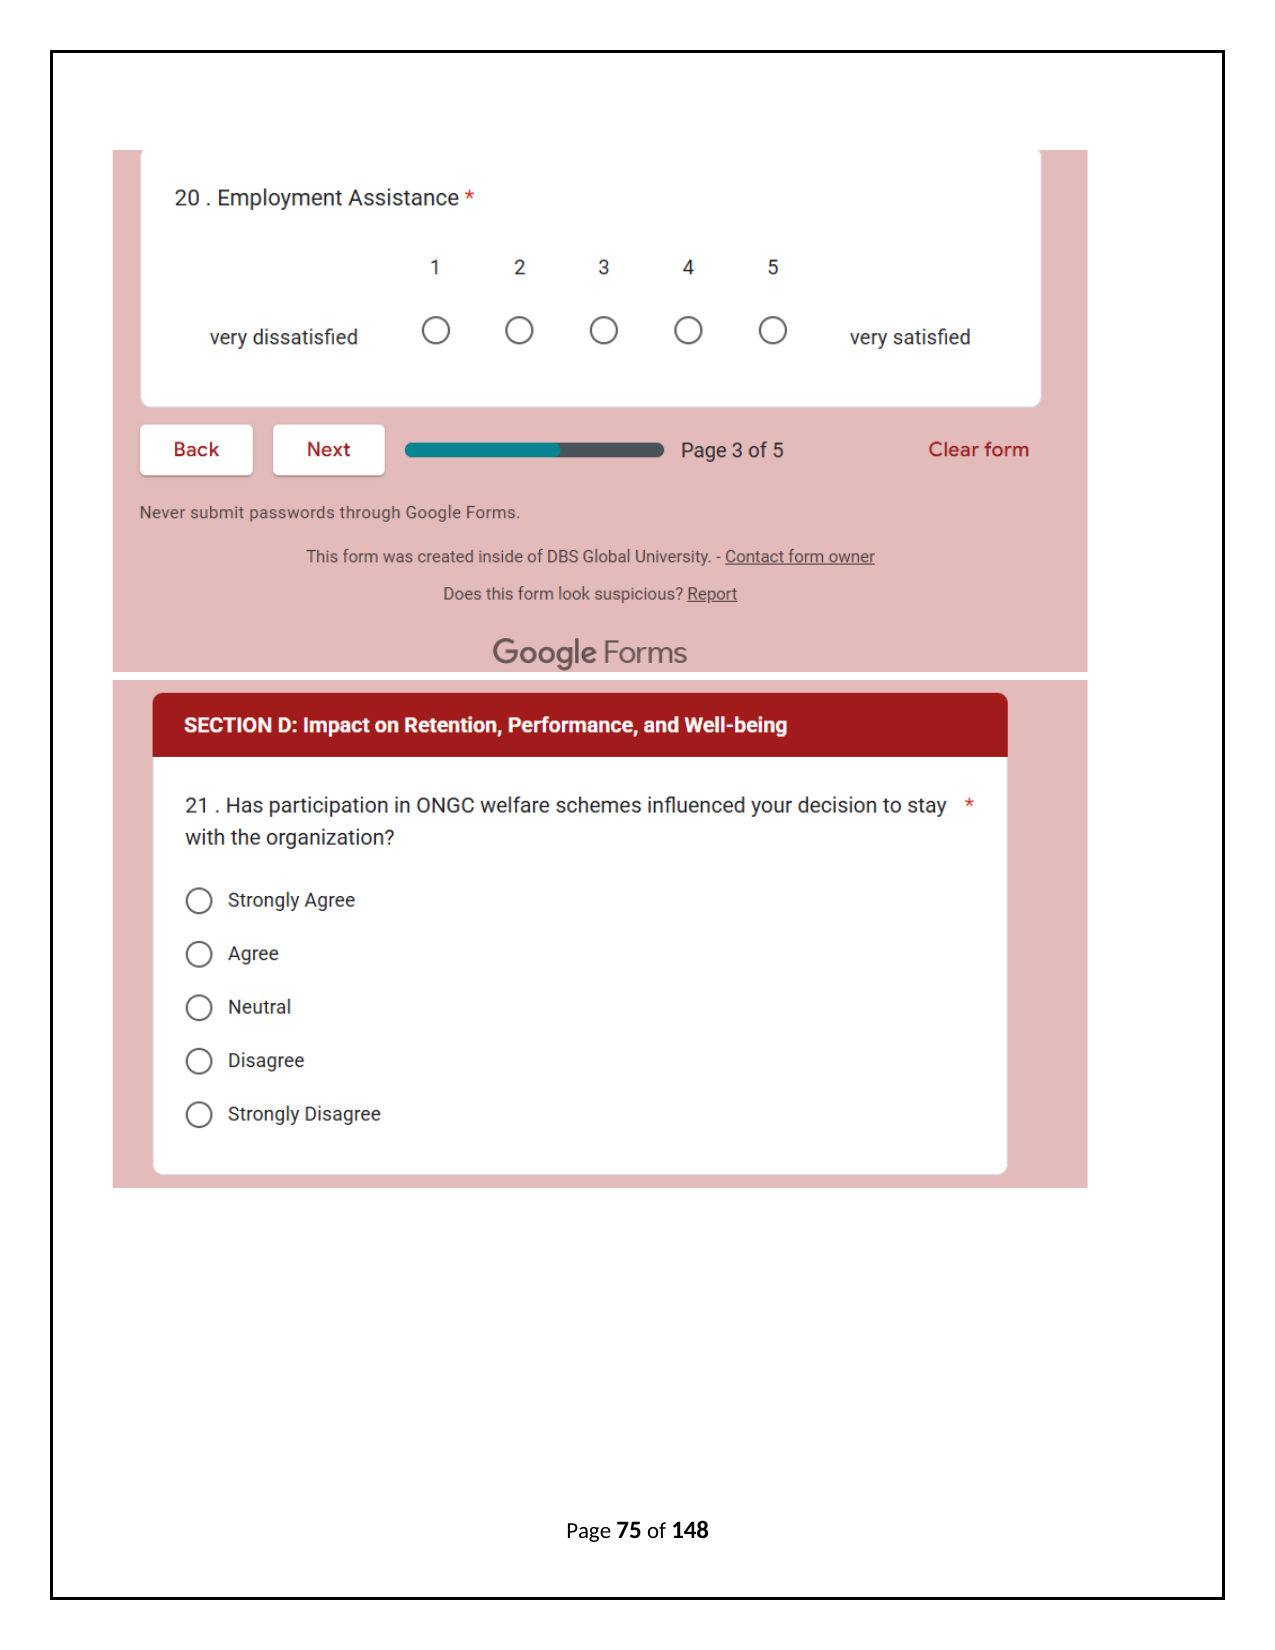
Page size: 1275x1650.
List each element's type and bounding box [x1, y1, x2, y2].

picture [112, 680, 1088, 1188]
picture [112, 150, 1088, 672]
